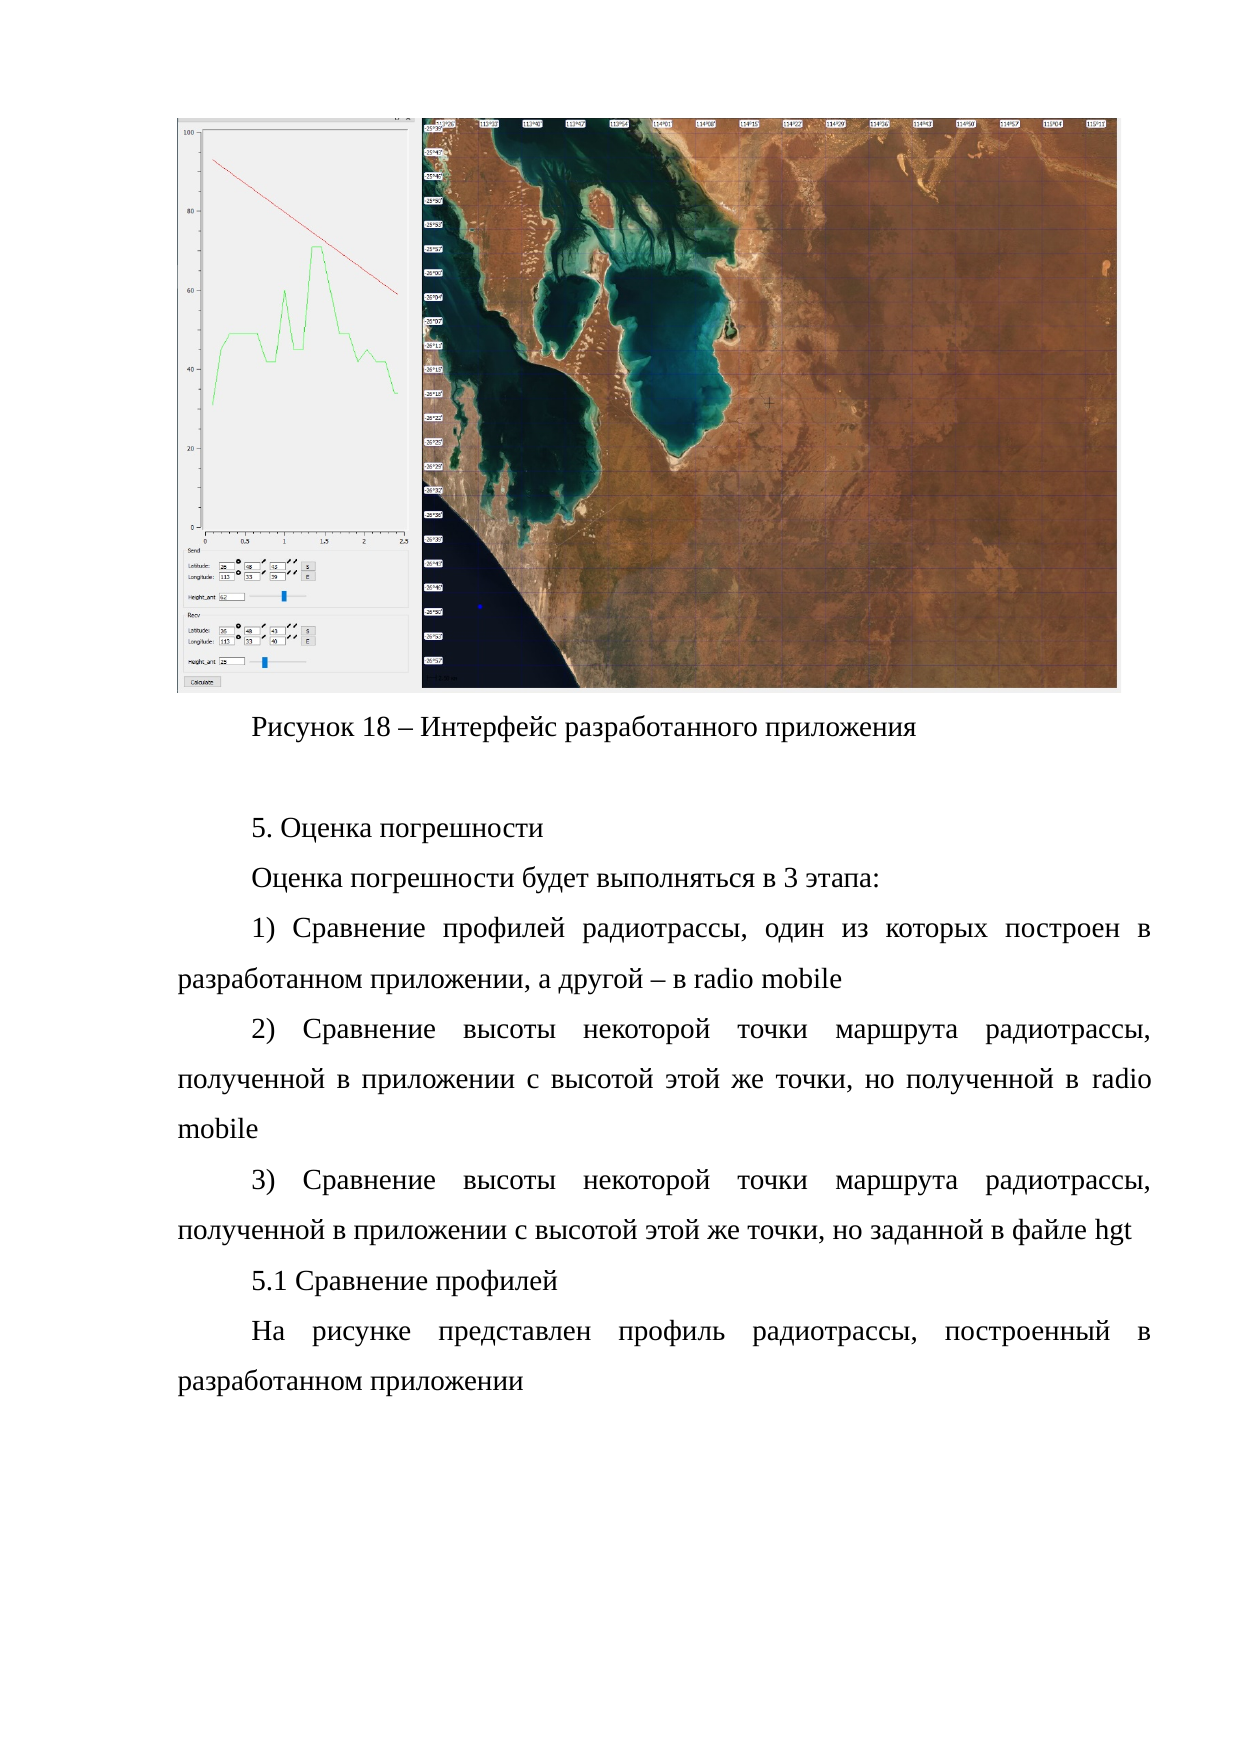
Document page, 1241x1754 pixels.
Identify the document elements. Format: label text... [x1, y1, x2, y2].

text На рисунке представлен профиль радиотрассы, построенный в разработанном приложении [177, 1313, 1152, 1397]
text 5. Оценка погрешности [177, 810, 1152, 843]
text 2) Сравнение высоты некоторой точки маршрута радиотрассы, полученной в приложении с высотой этой же точки, но полученной в radio mobile [177, 1011, 1152, 1145]
picture [177, 118, 1122, 693]
text 1) Сравнение профилей радиотрассы, один из которых построен в разработанном приложении, а другой – в radio mobile [177, 910, 1152, 994]
text 5.1 Сравнение профилей [177, 1263, 1152, 1296]
text Рисунок 18 – Интерфейс разработанного приложения [177, 709, 1152, 743]
text Оценка погрешности будет выполняться в 3 этапа: [177, 860, 1152, 894]
text 3) Сравнение высоты некоторой точки маршрута радиотрассы, полученной в приложении с высотой этой же точки, но заданной в файле hgt [177, 1162, 1152, 1246]
